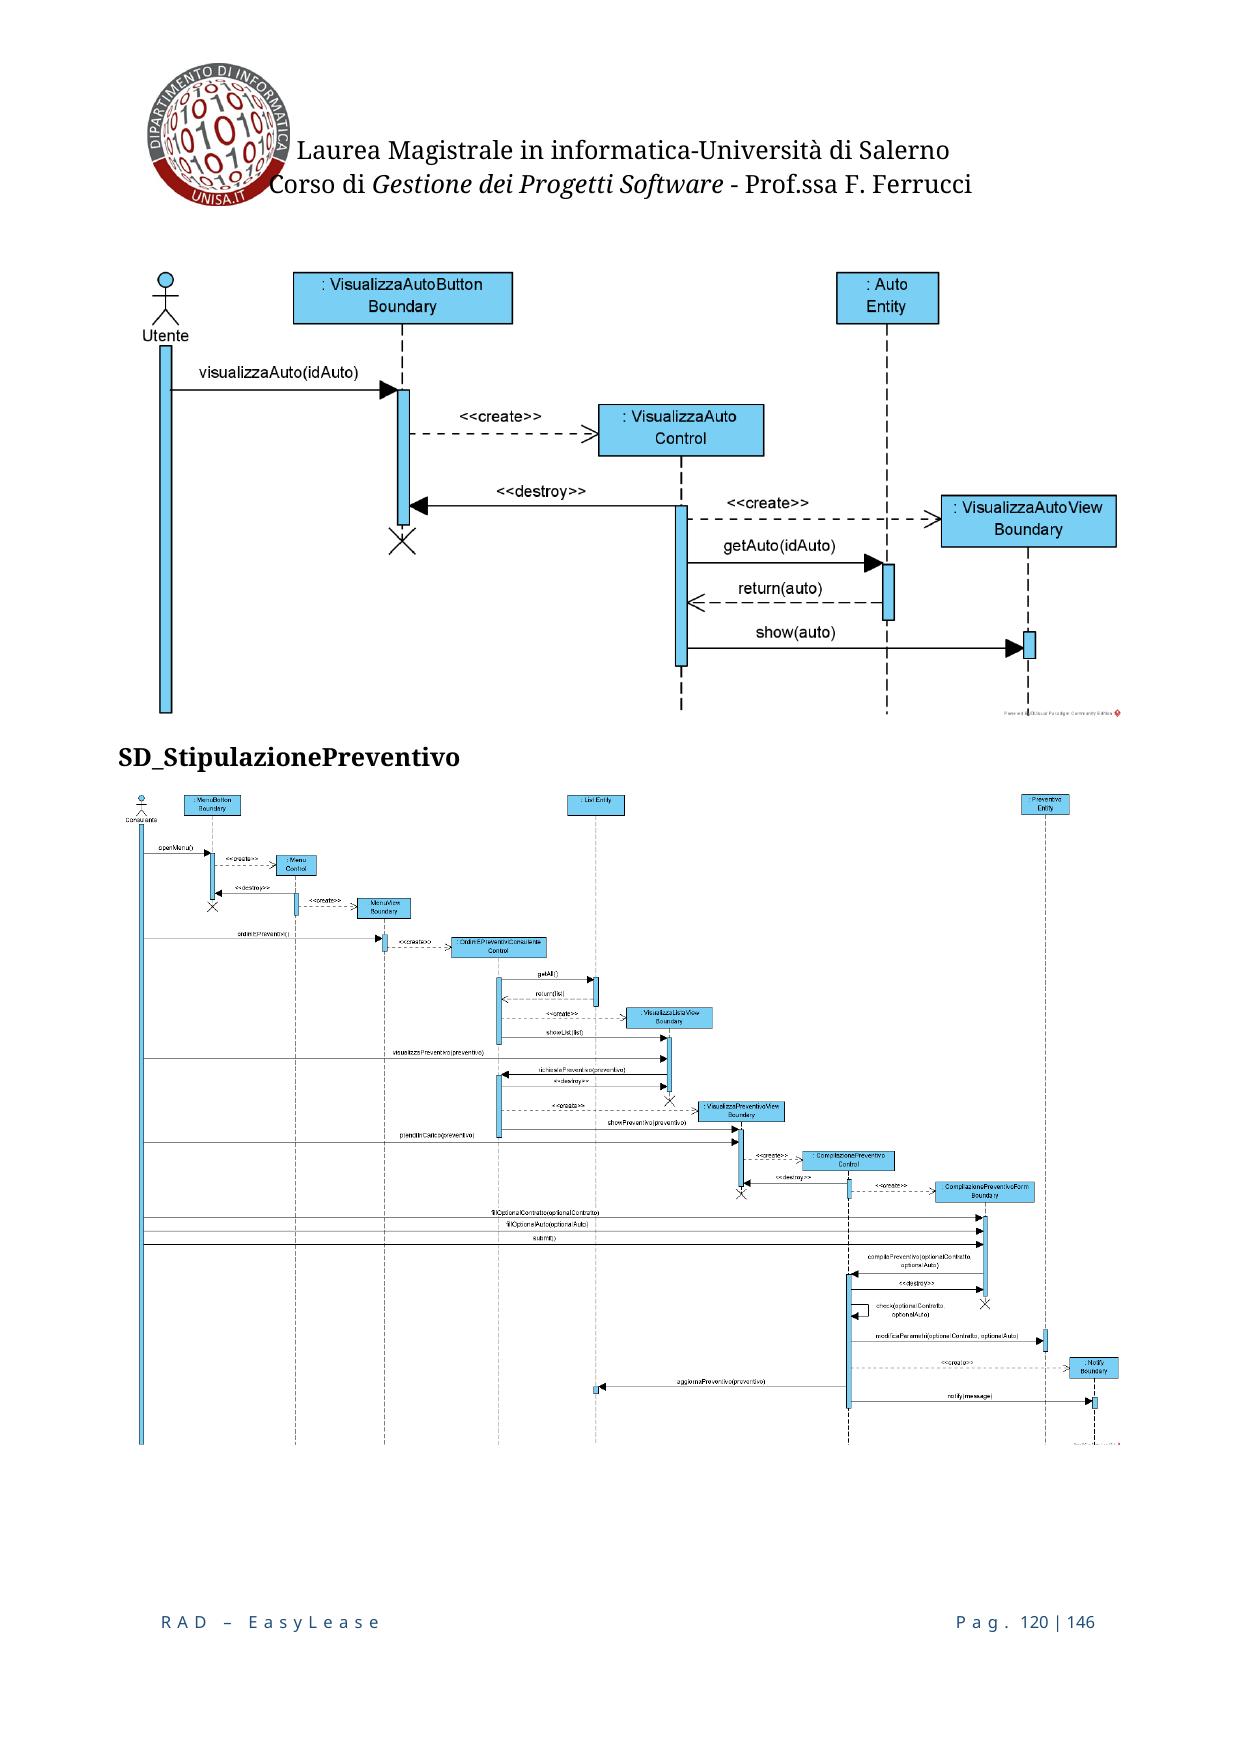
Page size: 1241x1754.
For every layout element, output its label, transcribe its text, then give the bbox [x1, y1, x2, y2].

text SD_StipulazionePreventivo [118, 740, 1122, 774]
picture [147, 63, 290, 206]
picture [118, 793, 1121, 1447]
picture [118, 269, 1123, 721]
